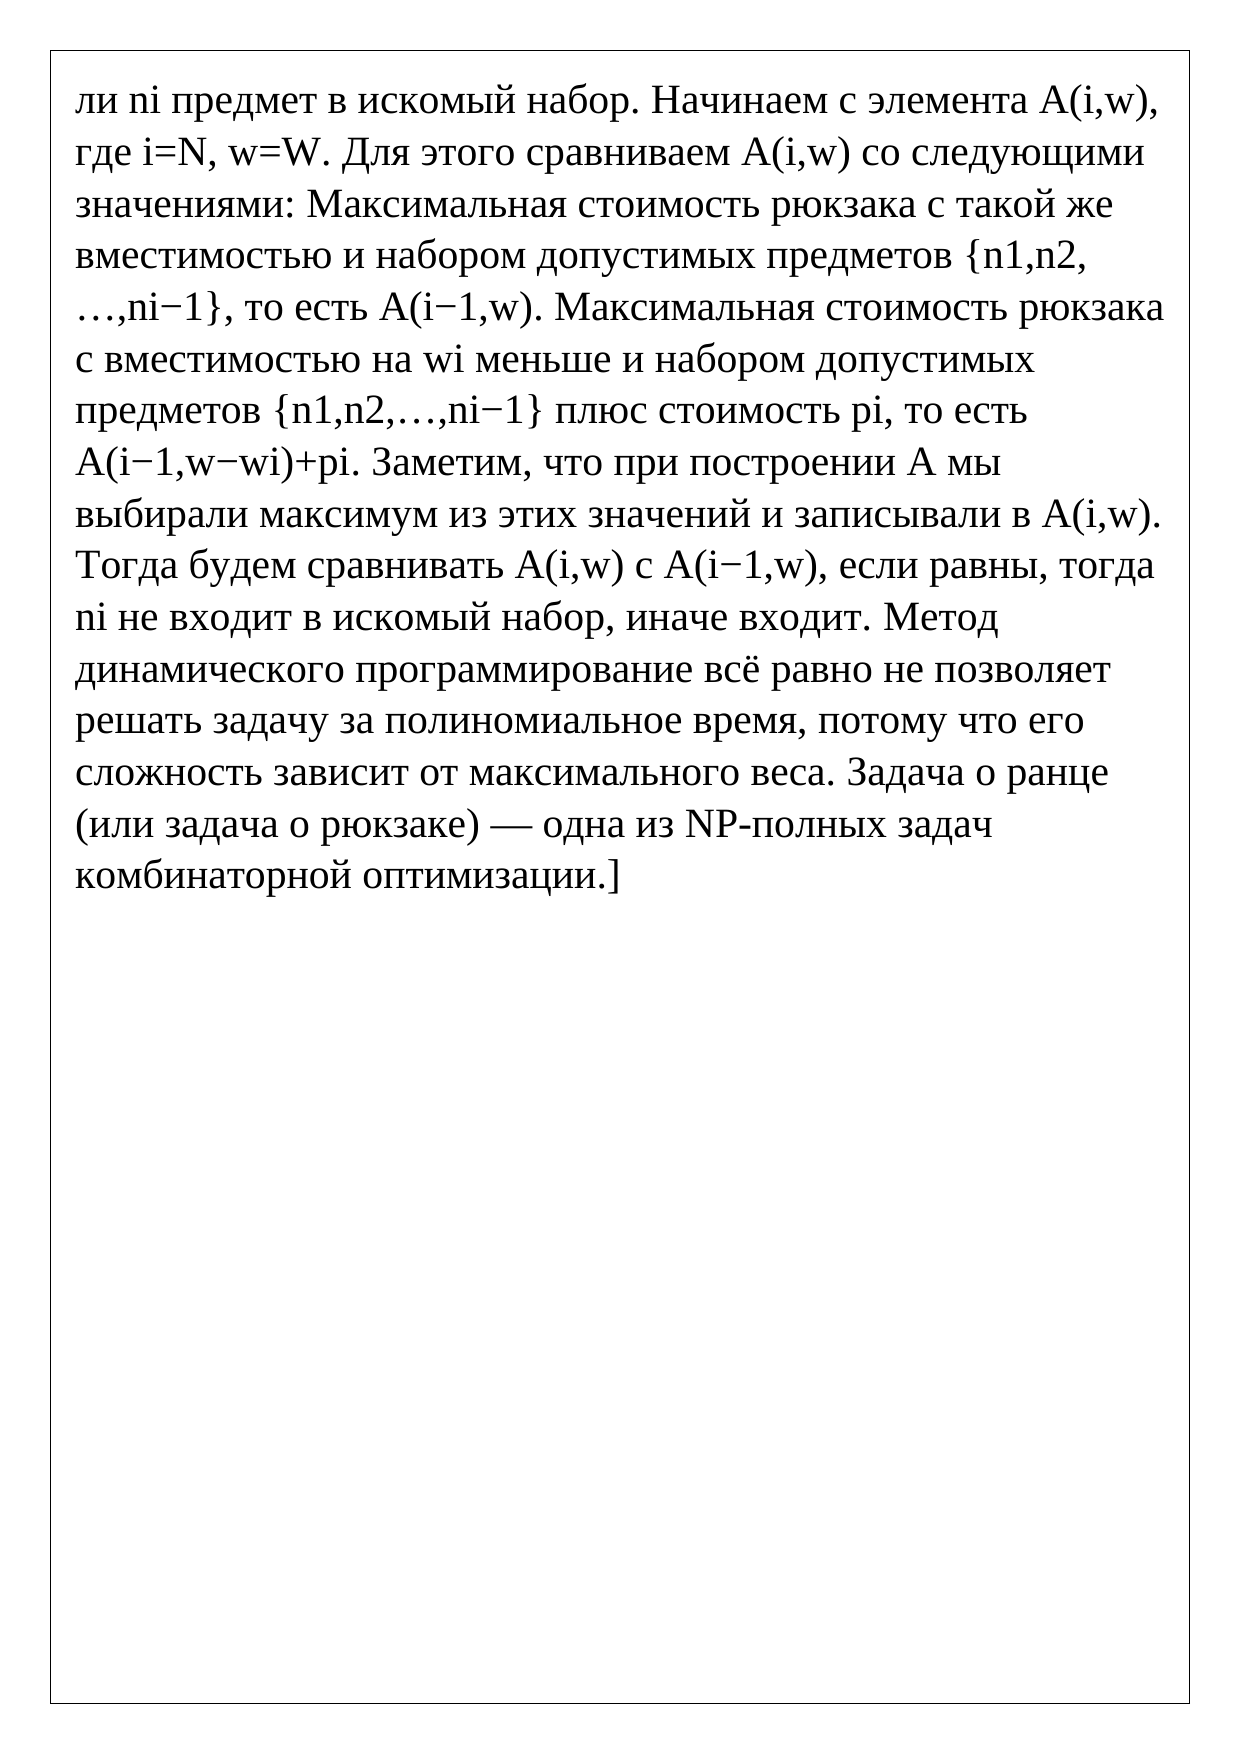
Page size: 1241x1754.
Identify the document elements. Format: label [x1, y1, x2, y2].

text [75, 75, 1165, 898]
